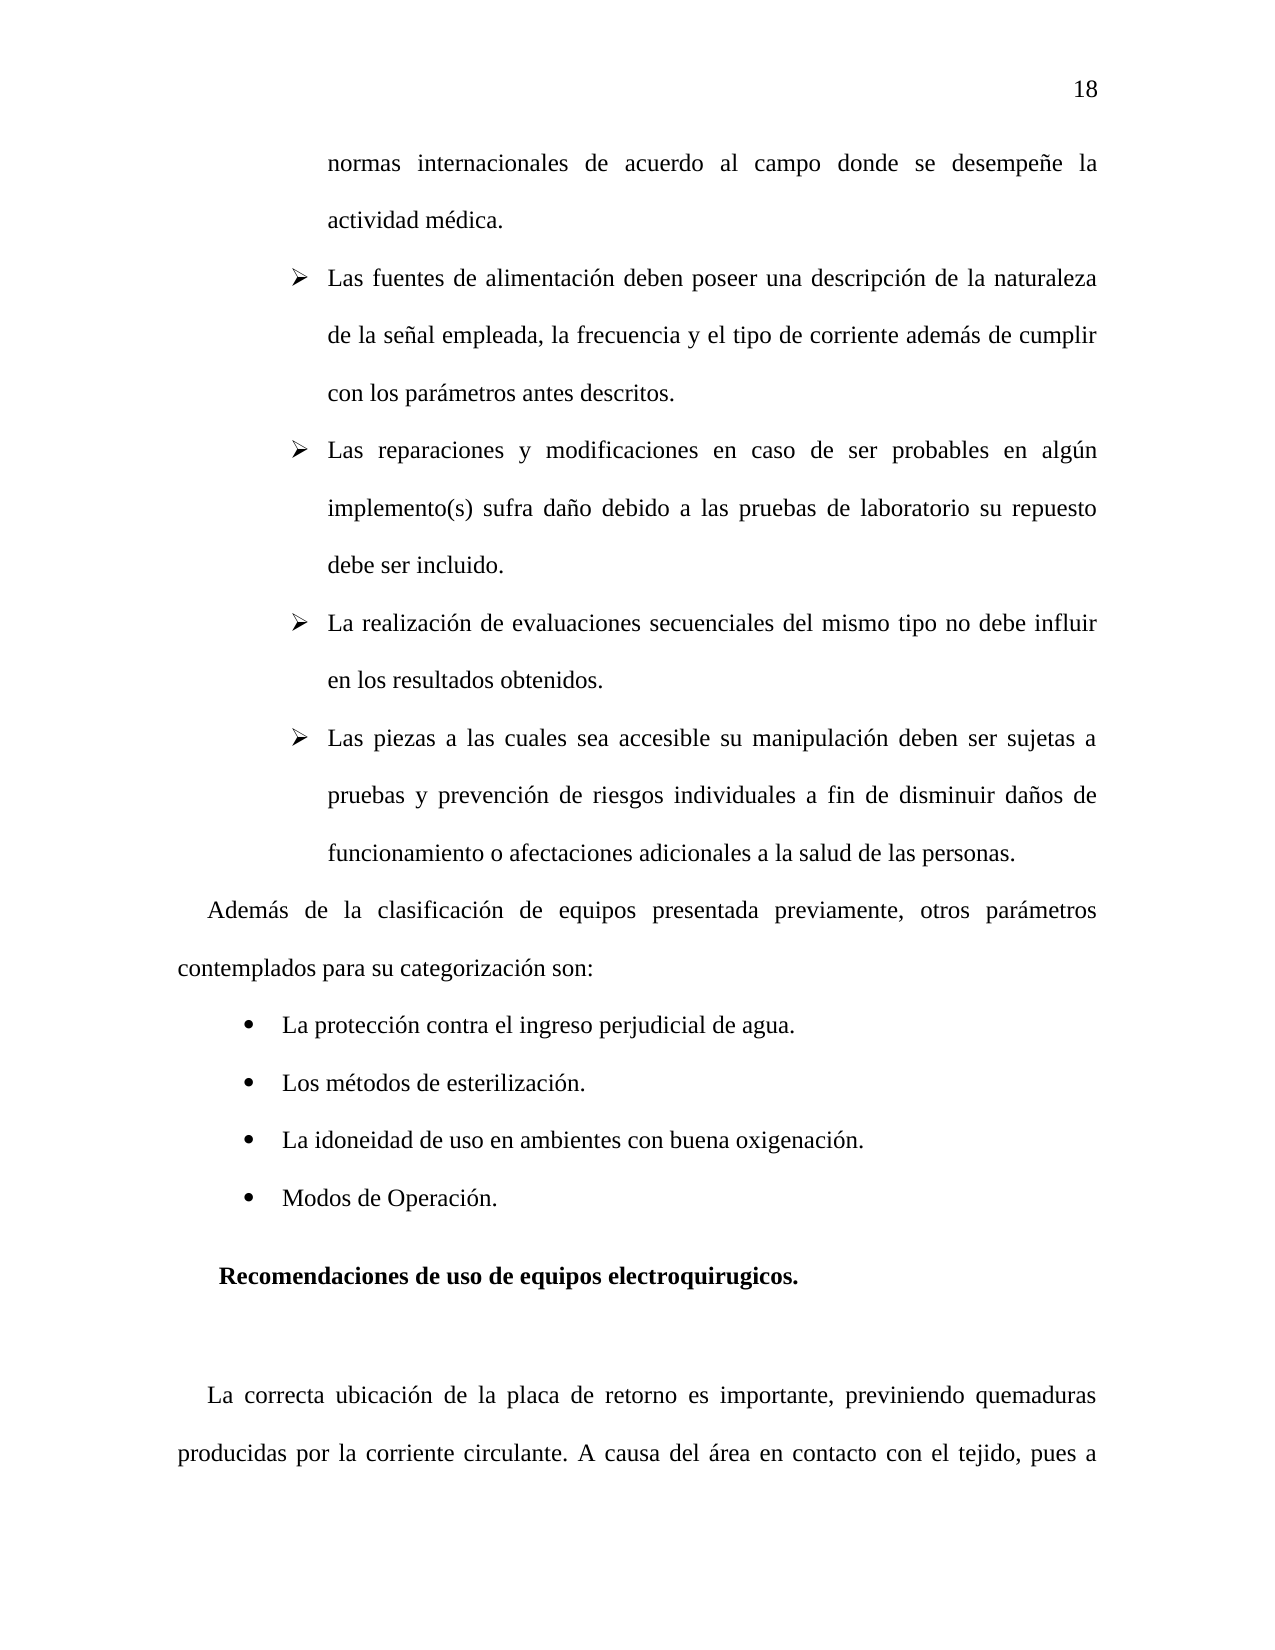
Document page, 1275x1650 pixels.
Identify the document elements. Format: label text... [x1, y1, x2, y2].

list La protección contra el ingreso perjudicial de agua. [244, 1010, 1098, 1039]
list Las piezas a las cuales sea accesible su manipulación deben ser sujetas a pruebas y prevención de riesgos individuales a fin de disminuir daños de funcionamiento o afectaciones adicionales a la salud de las personas. [290, 723, 1098, 866]
list La idoneidad de uso en ambientes con buena oxigenación. [244, 1125, 1098, 1154]
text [177, 1381, 1098, 1467]
list Las reparaciones y modificaciones en caso de ser probables en algún implemento(s) sufra daño debido a las pruebas de laboratorio su repuesto debe ser incluido. [290, 435, 1098, 579]
list Los métodos de esterilización. [244, 1068, 1098, 1096]
subtitle Recomendaciones de uso de equipos electroquirugicos. [218, 1261, 1098, 1290]
text Además de la clasificación de equipos presentada previamente, otros parámetros contemplados para su categorización son: [177, 895, 1098, 981]
list La realización de evaluaciones secuenciales del mismo tipo no debe influir en los resultados obtenidos. [290, 608, 1098, 694]
list Las fuentes de alimentación deben poseer una descripción de la naturaleza de la señal empleada, la frecuencia y el tipo de corriente además de cumplir con los parámetros antes descritos. [290, 263, 1098, 406]
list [290, 148, 1098, 234]
list Modos de Operación. [244, 1183, 1098, 1211]
